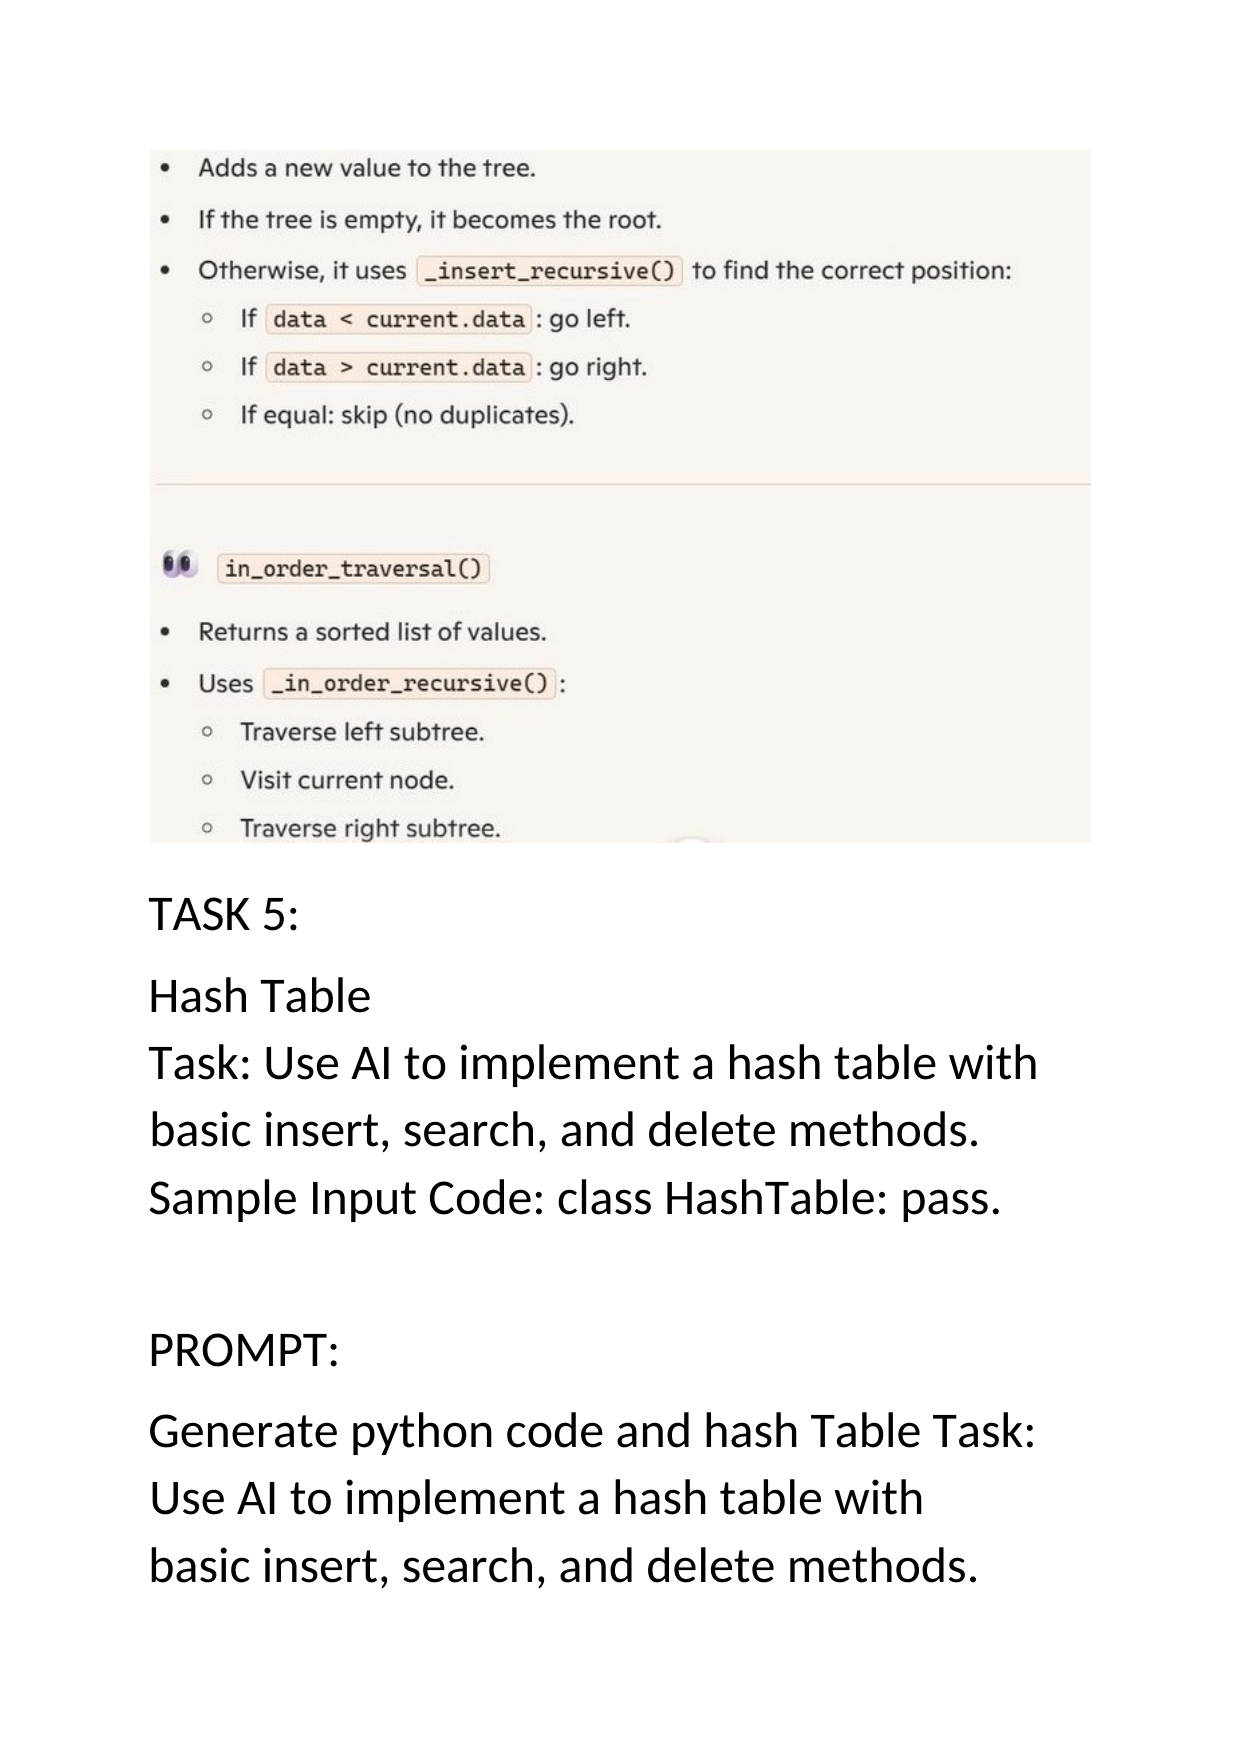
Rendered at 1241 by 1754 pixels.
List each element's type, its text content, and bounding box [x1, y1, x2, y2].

text TASK 5: [148, 882, 1049, 943]
text Sample Input Code: class HashTable: pass. [148, 1166, 1049, 1227]
picture [150, 150, 1092, 843]
text Task: Use AI to implement a hash table with basic insert, search, and delete methods. [148, 1031, 1049, 1159]
text basic insert, search, and delete methods. [148, 1534, 1049, 1595]
text PROMPT: [148, 1318, 1049, 1379]
text Generate python code and hash Table Task: Use AI to implement a hash table with [148, 1399, 1049, 1527]
text Hash Table [148, 963, 1049, 1024]
